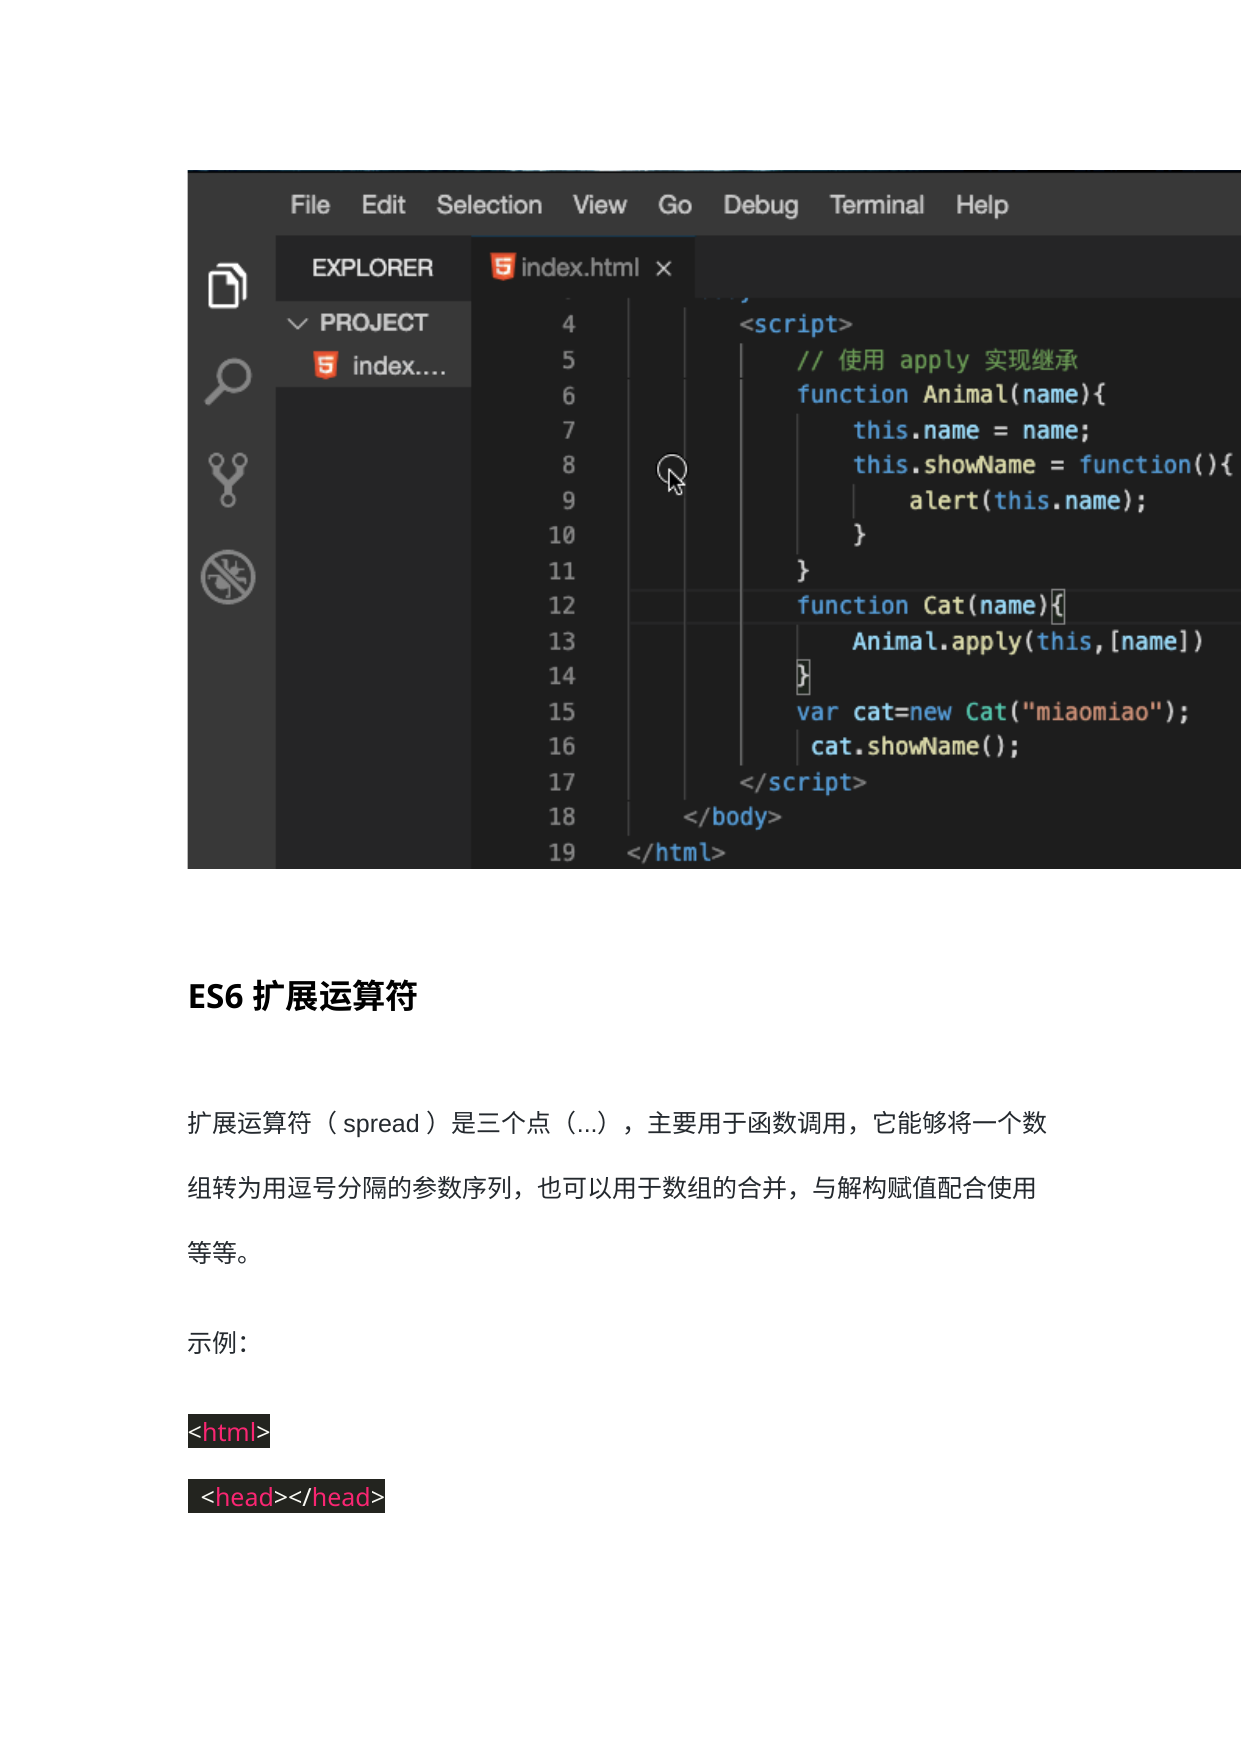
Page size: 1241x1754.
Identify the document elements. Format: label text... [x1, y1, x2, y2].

text 示例： [187, 1309, 1053, 1374]
text 扩展运算符（ spread ）是三个点（...），主要用于函数调用，它能够将一个数组转为用逗号分隔的参数序列，也可以用于数组的合并，与解构赋值配合使用等等。 [187, 1089, 1053, 1284]
text <head></head> [187, 1464, 1053, 1529]
picture [187, 170, 1241, 869]
subtitle ES6 扩展运算符 [187, 962, 1053, 1027]
text <html> [187, 1399, 1053, 1464]
